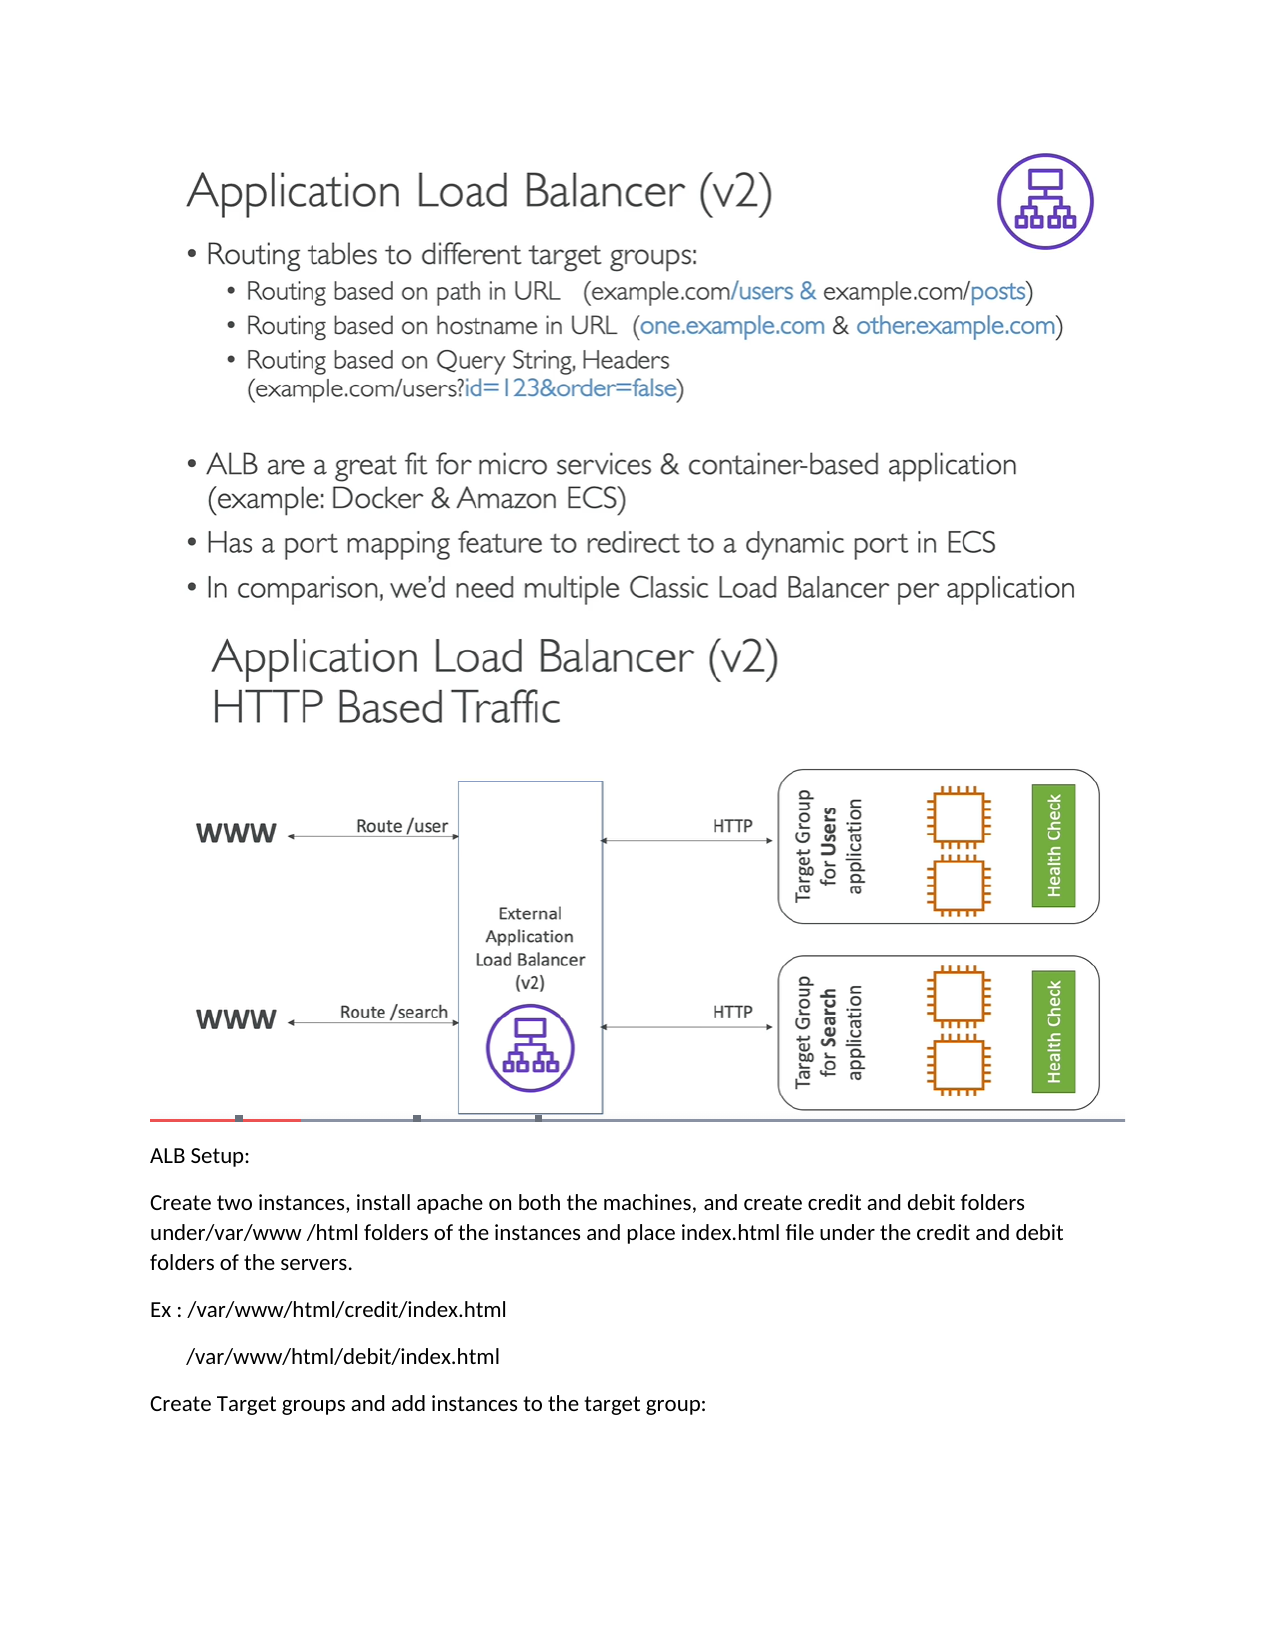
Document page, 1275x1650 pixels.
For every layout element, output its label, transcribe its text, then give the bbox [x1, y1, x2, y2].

picture [150, 150, 1125, 624]
text /var/www/html/debit/index.html [150, 1342, 1125, 1370]
text Create Target groups and add instances to the target group: [150, 1389, 1125, 1417]
picture [150, 625, 1125, 1122]
text Ex : /var/www/html/credit/index.html [150, 1295, 1125, 1323]
text ALB Setup: [150, 1141, 1125, 1169]
text Create two instances, install apache on both the machines, and create credit and debit folders under/var/www /html folders of the instances and place index.html file under the credit and debit folders of the servers. [150, 1188, 1125, 1276]
